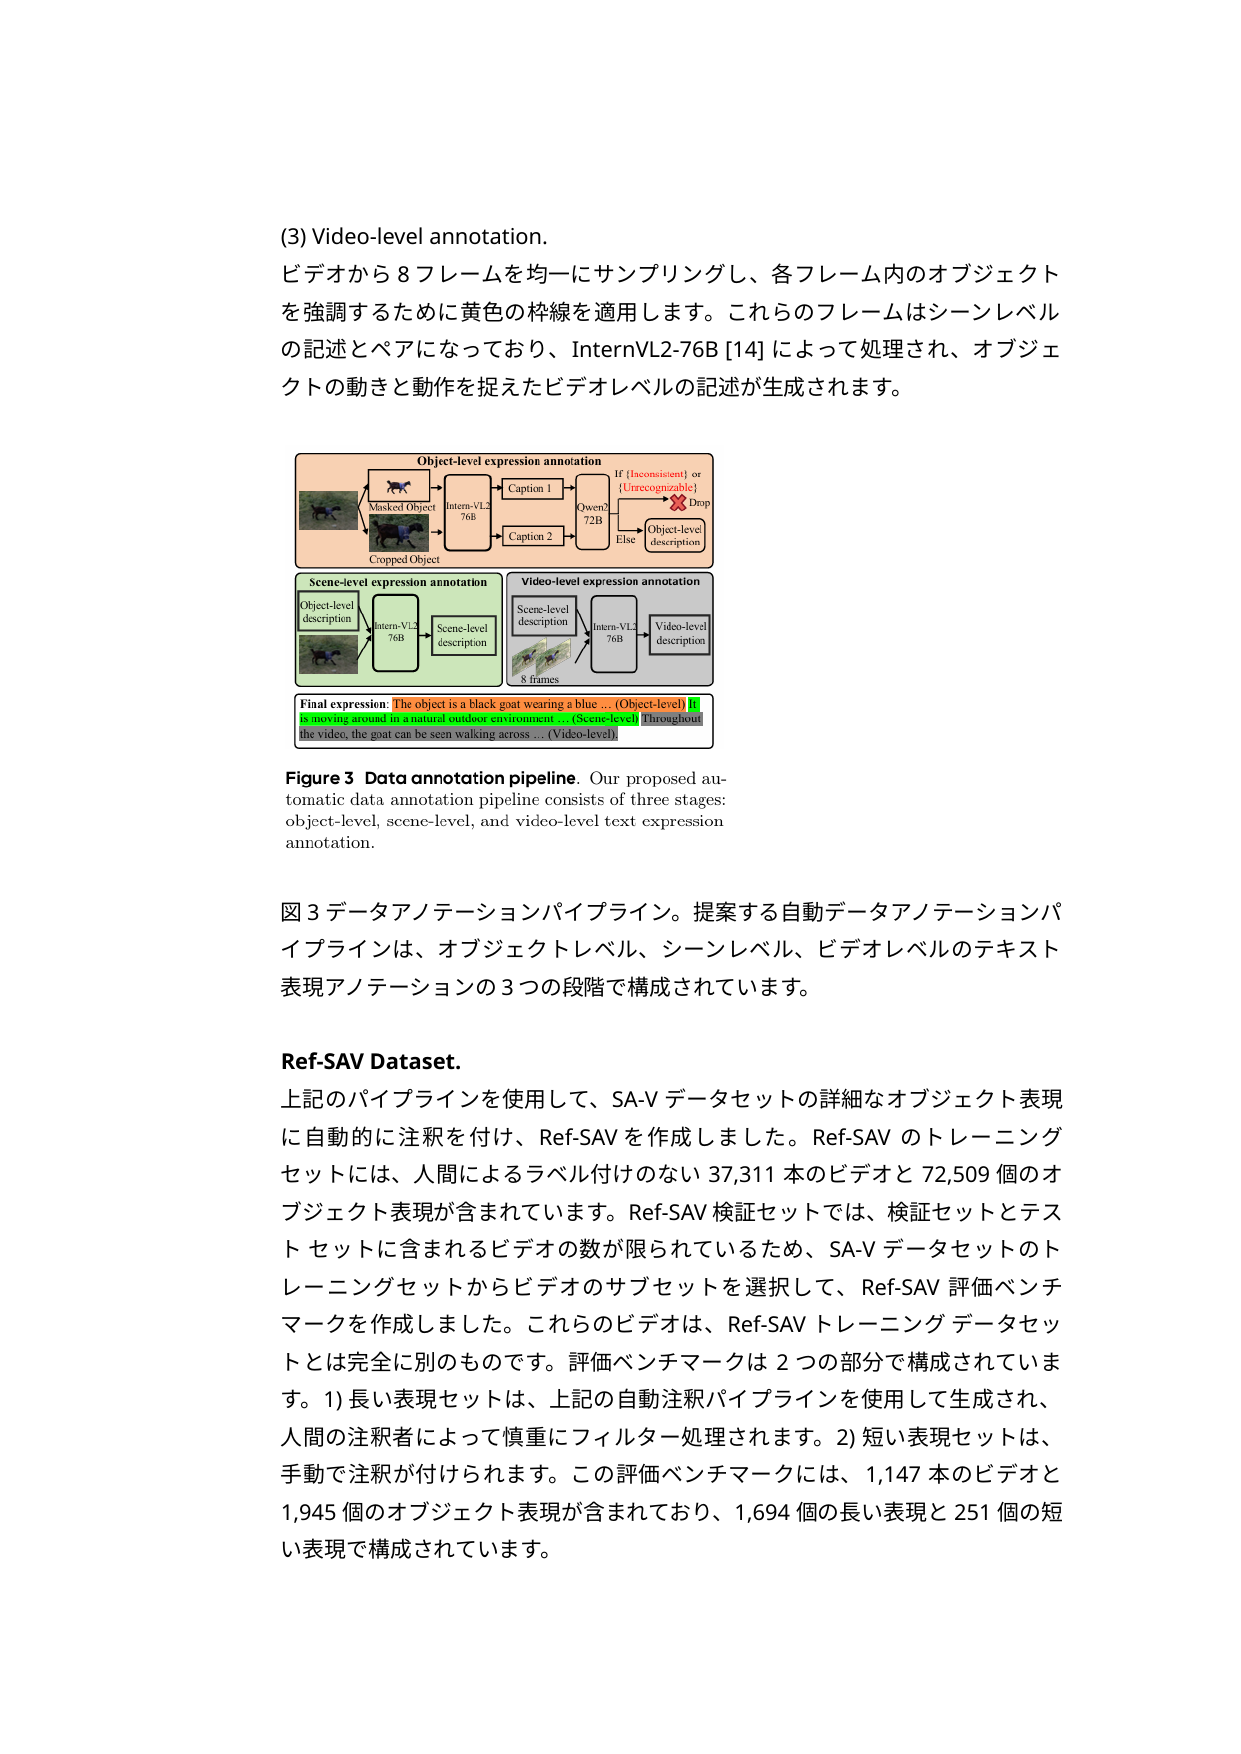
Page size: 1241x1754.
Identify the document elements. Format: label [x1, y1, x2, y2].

list [221, 217, 1063, 1567]
picture [280, 441, 733, 856]
